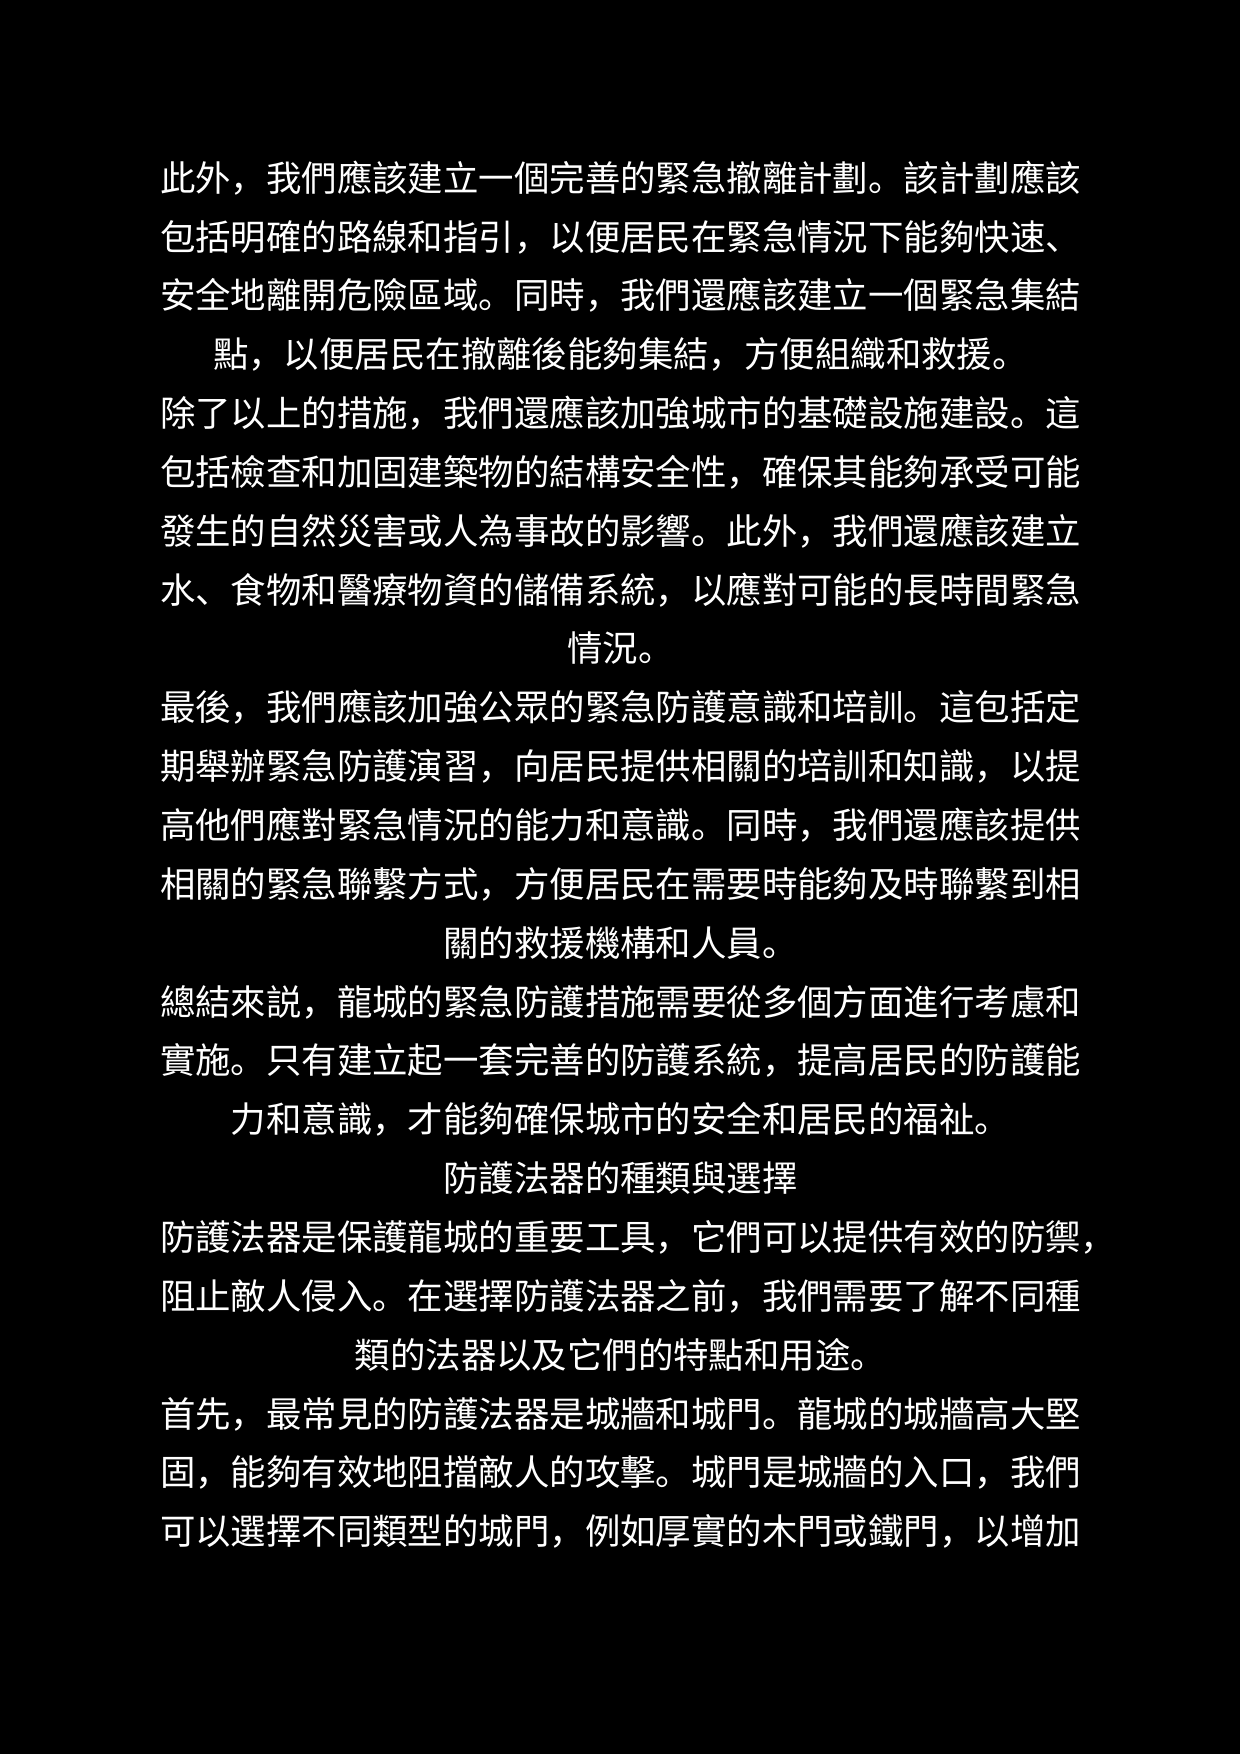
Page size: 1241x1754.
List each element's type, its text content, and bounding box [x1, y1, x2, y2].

text 最後，我們應該加強公眾的緊急防護意識和培訓。這包括定期舉辦緊急防護演習，向居民提供相關的培訓和知識，以提高他們應對緊急情況的能力和意識。同時，我們還應該提供相關的緊急聯繫方式，方便居民在需要時能夠及時聯繫到相關的救援機構和人員。 [150, 680, 1090, 966]
text 總結來説，龍城的緊急防護措施需要從多個方面進行考慮和實施。只有建立起一套完善的防護系統，提高居民的防護能力和意識，才能夠確保城市的安全和居民的福祉。 [150, 974, 1090, 1143]
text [150, 1386, 1090, 1555]
text 此外，我們應該建立一個完善的緊急撤離計劃。該計劃應該包括明確的路線和指引，以便居民在緊急情況下能夠快速、安全地離開危險區域。同時，我們還應該建立一個緊急集結點，以便居民在撤離後能夠集結，方便組織和救援。 [150, 150, 1090, 378]
text 防護法器的種類與選擇 [150, 1151, 1090, 1202]
text 防護法器是保護龍城的重要工具，它們可以提供有效的防禦，阻止敵人侵入。在選擇防護法器之前，我們需要了解不同種類的法器以及它們的特點和用途。 [150, 1209, 1090, 1378]
text 除了以上的措施，我們還應該加強城市的基礎設施建設。這包括檢查和加固建築物的結構安全性，確保其能夠承受可能發生的自然災害或人為事故的影響。此外，我們還應該建立水、食物和醫療物資的儲備系統，以應對可能的長時間緊急情況。 [150, 385, 1090, 672]
